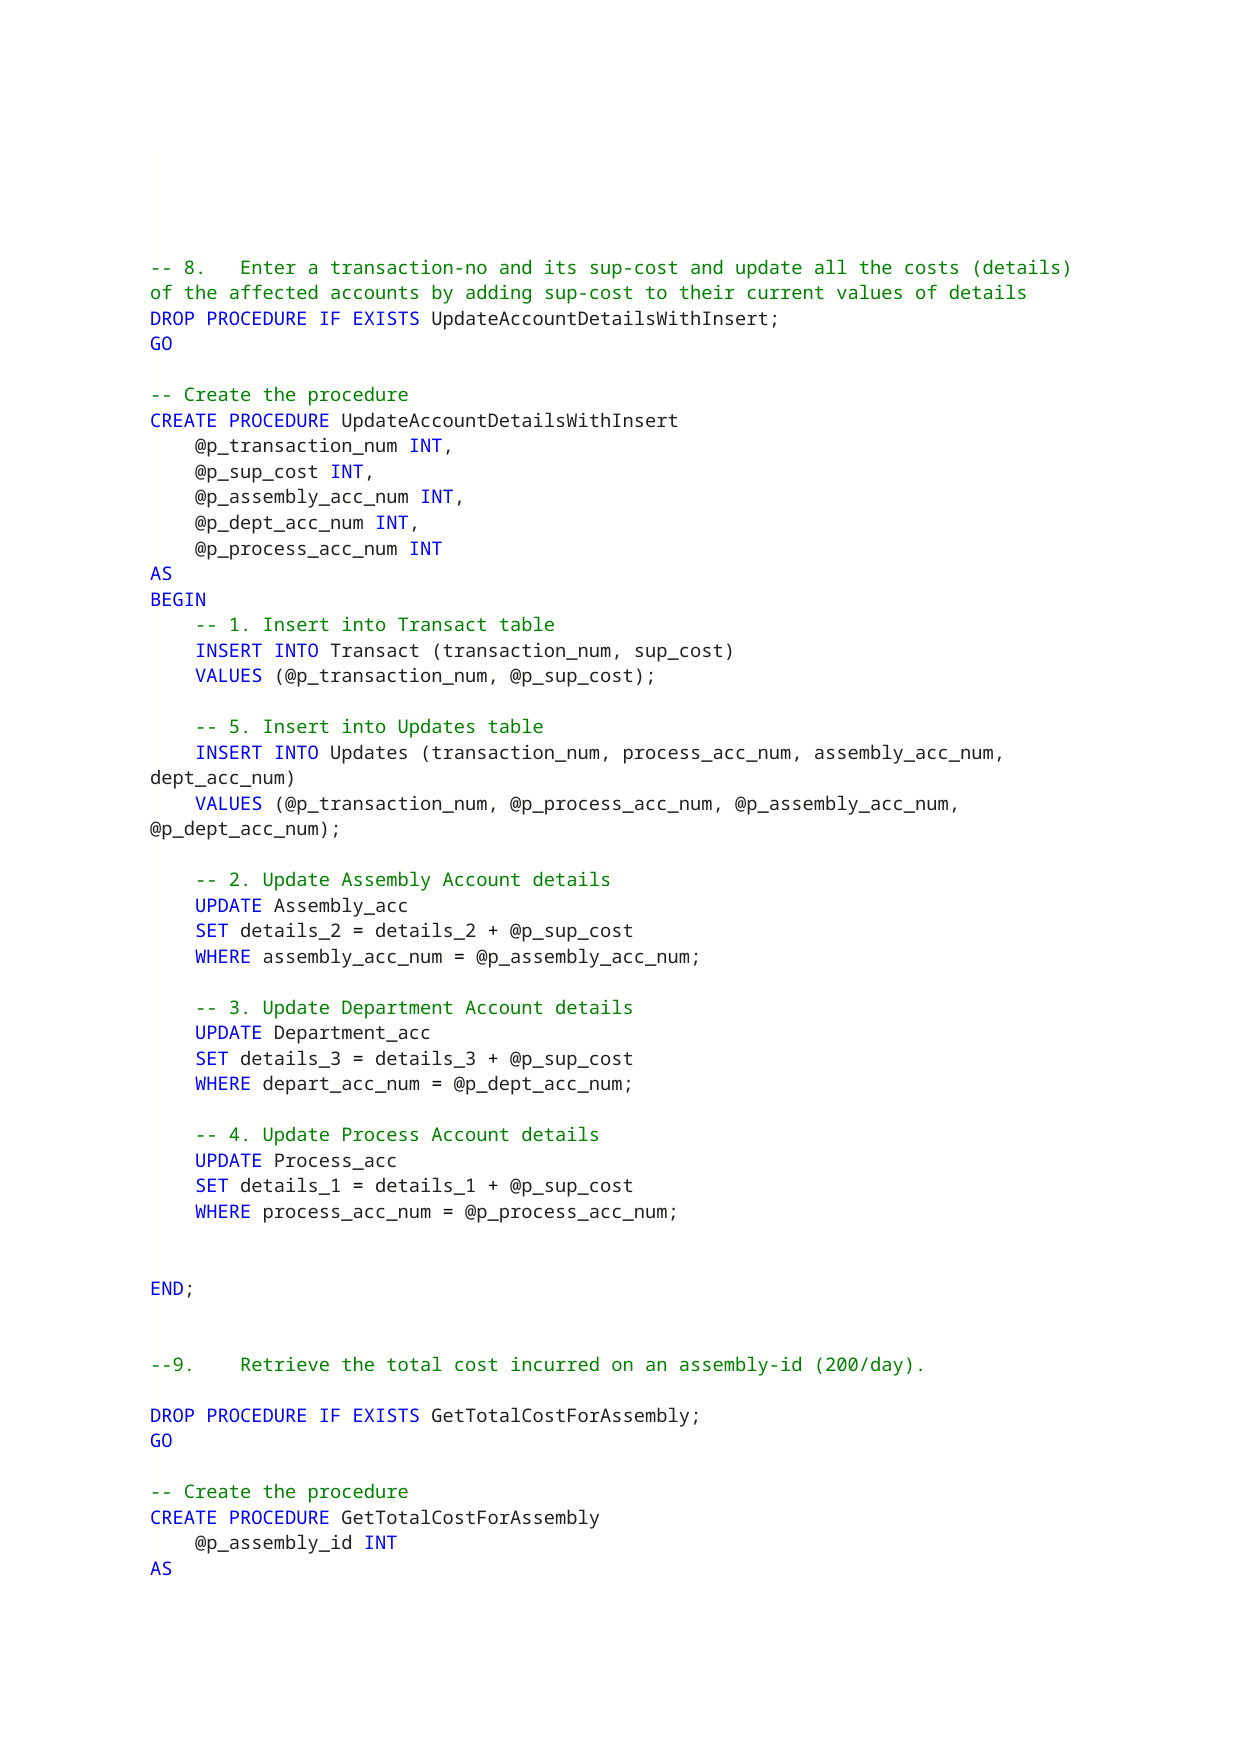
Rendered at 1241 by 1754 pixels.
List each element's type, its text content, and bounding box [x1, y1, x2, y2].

text DROP PROCEDURE IF EXISTS GetTotalCostForAssembly; [150, 1402, 1090, 1427]
text -- 4. Update Process Account details [150, 1122, 1090, 1147]
text SET details_2 = details_2 + @p_sup_cost [150, 918, 1090, 943]
text -- Create the procedure [150, 382, 1090, 407]
text AS [150, 1555, 1090, 1581]
text DROP PROCEDURE IF EXISTS UpdateAccountDetailsWithInsert; [150, 305, 1090, 331]
text -- 3. Update Department Account details [150, 994, 1090, 1020]
text AS [150, 560, 1090, 586]
text @p_dept_acc_num INT, [150, 509, 1090, 535]
text WHERE process_acc_num = @p_process_acc_num; [150, 1198, 1090, 1224]
text INSERT INTO Transact (transaction_num, sup_cost) [150, 637, 1090, 662]
text --9. Retrieve the total cost incurred on an assembly-id (200/day). [150, 1351, 1090, 1376]
text -- 5. Insert into Updates table [150, 713, 1090, 739]
text -- Create the procedure [150, 1478, 1090, 1504]
text CREATE PROCEDURE GetTotalCostForAssembly [150, 1504, 1090, 1529]
text @p_process_acc_num INT [150, 535, 1090, 560]
text GO [150, 331, 1090, 356]
text @p_assembly_acc_num INT, [150, 484, 1090, 509]
text @p_transaction_num INT, [150, 433, 1090, 458]
text -- 1. Insert into Transact table [150, 611, 1090, 637]
text END; [150, 1275, 1090, 1300]
text UPDATE Process_acc [150, 1147, 1090, 1173]
text @p_sup_cost INT, [150, 458, 1090, 484]
text @p_assembly_id INT [150, 1529, 1090, 1555]
text GO [150, 1427, 1090, 1453]
text WHERE depart_acc_num = @p_dept_acc_num; [150, 1071, 1090, 1096]
text UPDATE Department_acc [150, 1020, 1090, 1045]
text WHERE assembly_acc_num = @p_assembly_acc_num; [150, 943, 1090, 969]
text -- 2. Update Assembly Account details [150, 867, 1090, 892]
text SET details_1 = details_1 + @p_sup_cost [150, 1173, 1090, 1198]
text VALUES (@p_transaction_num, @p_process_acc_num, @p_assembly_acc_num, @p_dept_acc_num); [150, 790, 1090, 841]
text CREATE PROCEDURE UpdateAccountDetailsWithInsert [150, 407, 1090, 433]
text INSERT INTO Updates (transaction_num, process_acc_num, assembly_acc_num, dept_acc_num) [150, 739, 1090, 790]
text UPDATE Assembly_acc [150, 892, 1090, 918]
text BEGIN [150, 586, 1090, 611]
text SET details_3 = details_3 + @p_sup_cost [150, 1045, 1090, 1071]
text VALUES (@p_transaction_num, @p_sup_cost); [150, 662, 1090, 688]
text -- 8. Enter a transaction-no and its sup-cost and update all the costs (details) of the affected accounts by adding sup-cost to their current values of details [150, 254, 1090, 305]
